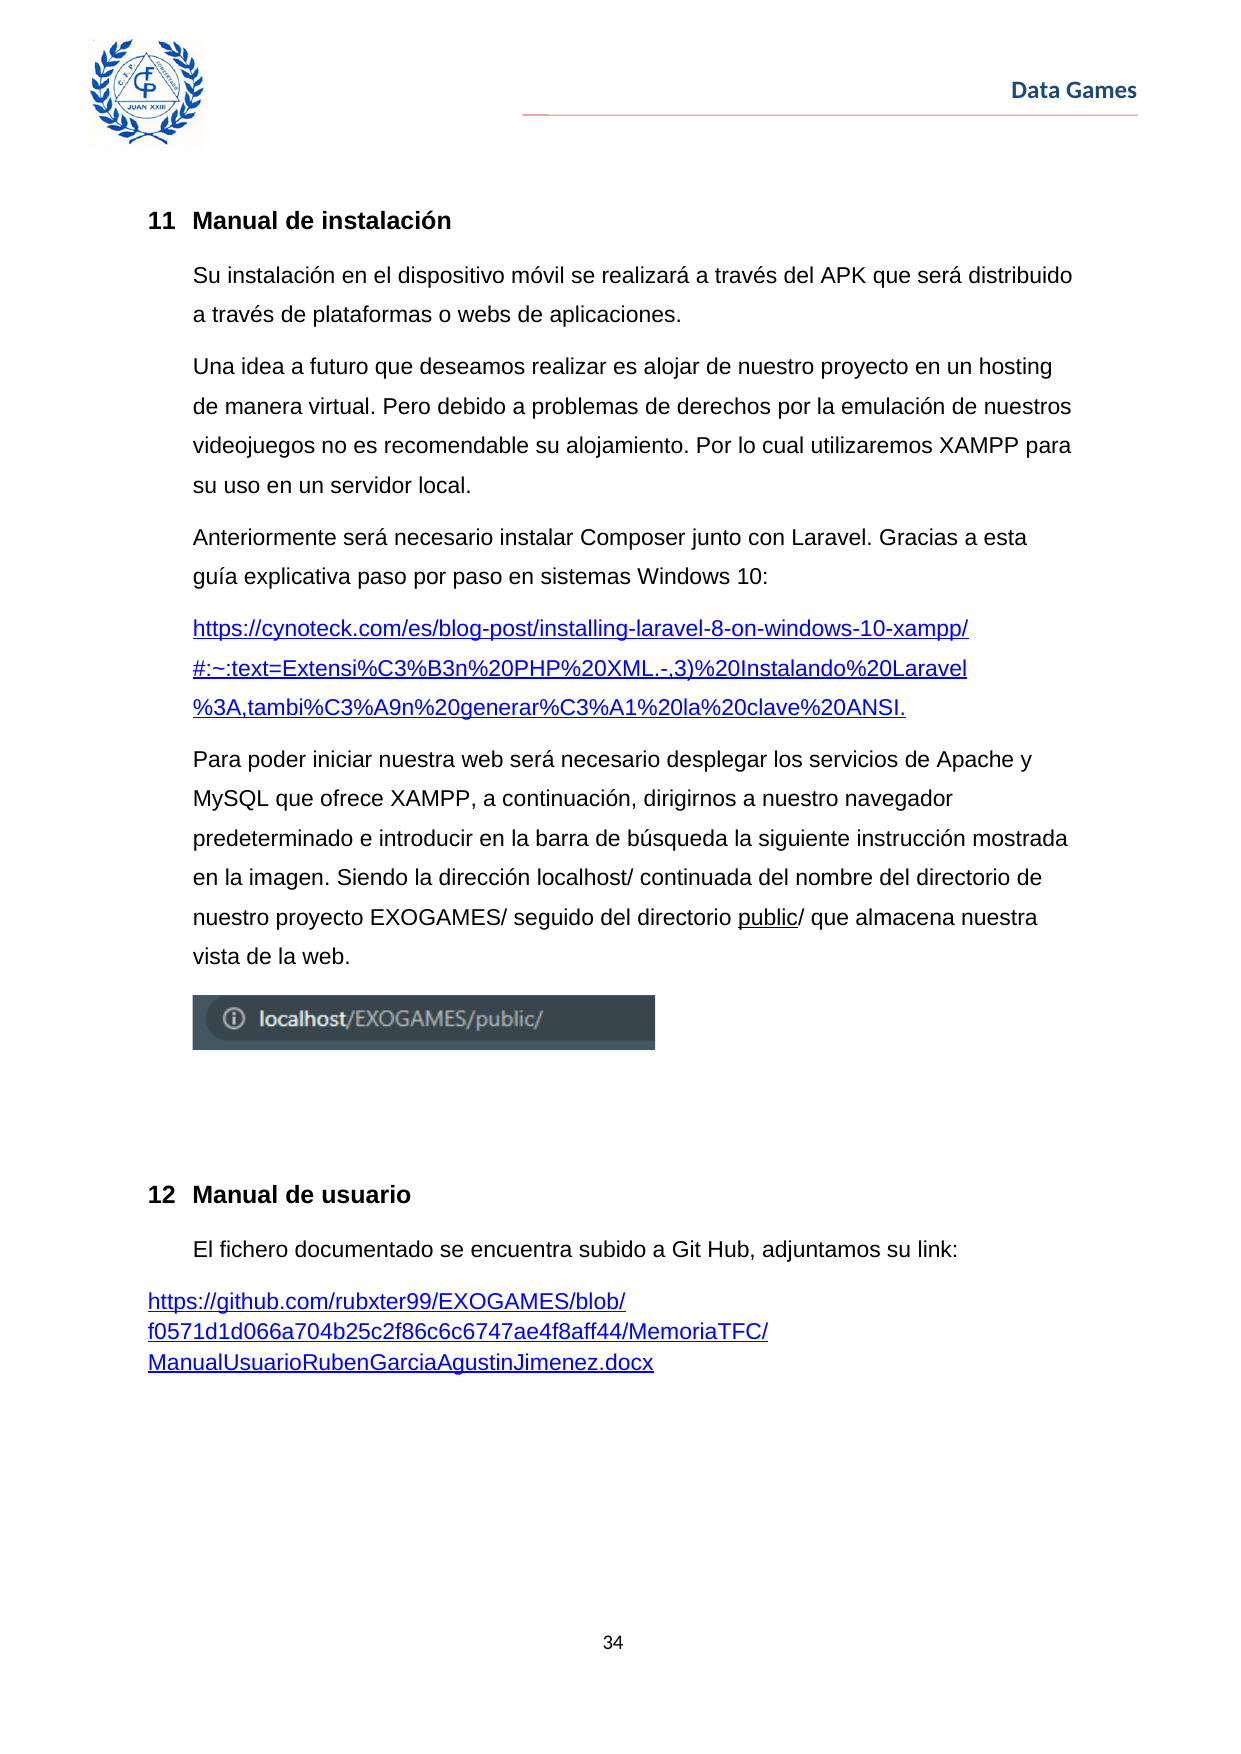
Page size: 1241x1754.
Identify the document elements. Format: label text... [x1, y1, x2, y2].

subtitle Manual de instalación [148, 206, 1078, 235]
subtitle Manual de usuario [148, 1180, 1078, 1209]
text https://github.com/rubxter99/EXOGAMES/blob/f0571d1d066a704b25c2f86c6c6747ae4f8aff44/MemoriaTFC/ManualUsuarioRubenGarciaAgustinJimenez.docx [148, 1288, 1078, 1375]
text Anteriormente será necesario instalar Composer junto con Laravel. Gracias a esta guía explicativa paso por paso en sistemas Windows 10: [193, 523, 1078, 589]
picture [192, 995, 656, 1050]
text El fichero documentado se encuentra subido a Git Hub, adjuntamos su link: [193, 1236, 1078, 1262]
text Una idea a futuro que deseamos realizar es alojar de nuestro proyecto en un hosting de manera virtual. Pero debido a problemas de derechos por la emulación de nuestros videojuegos no es recomendable su alojamiento. Por lo cual utilizaremos XAMPP para su uso en un servidor local. [193, 353, 1078, 498]
text Su instalación en el dispositivo móvil se realizará a través del APK que será distribuido a través de plataformas o webs de aplicaciones. [193, 262, 1078, 327]
text https://cynoteck.com/es/blog-post/installing-laravel-8-on-windows-10-xampp/#:~:text=Extensi%C3%B3n%20PHP%20XML.-,3)%20Instalando%20Laravel%3A,tambi%C3%A9n%20generar%C3%A1%20la%20clave%20ANSI. [193, 615, 1078, 720]
text Para poder iniciar nuestra web será necesario desplegar los servicios de Apache y MySQL que ofrece XAMPP, a continuación, dirigirnos a nuestro navegador predeterminado e introducir en la barra de búsqueda la siguiente instrucción mostrada en la imagen. Siendo la dirección localhost/ continuada del nombre del directorio de nuestro proyecto EXOGAMES/ seguido del directorio public/ que almacena nuestra vista de la web. [193, 746, 1078, 970]
picture [87, 39, 206, 152]
